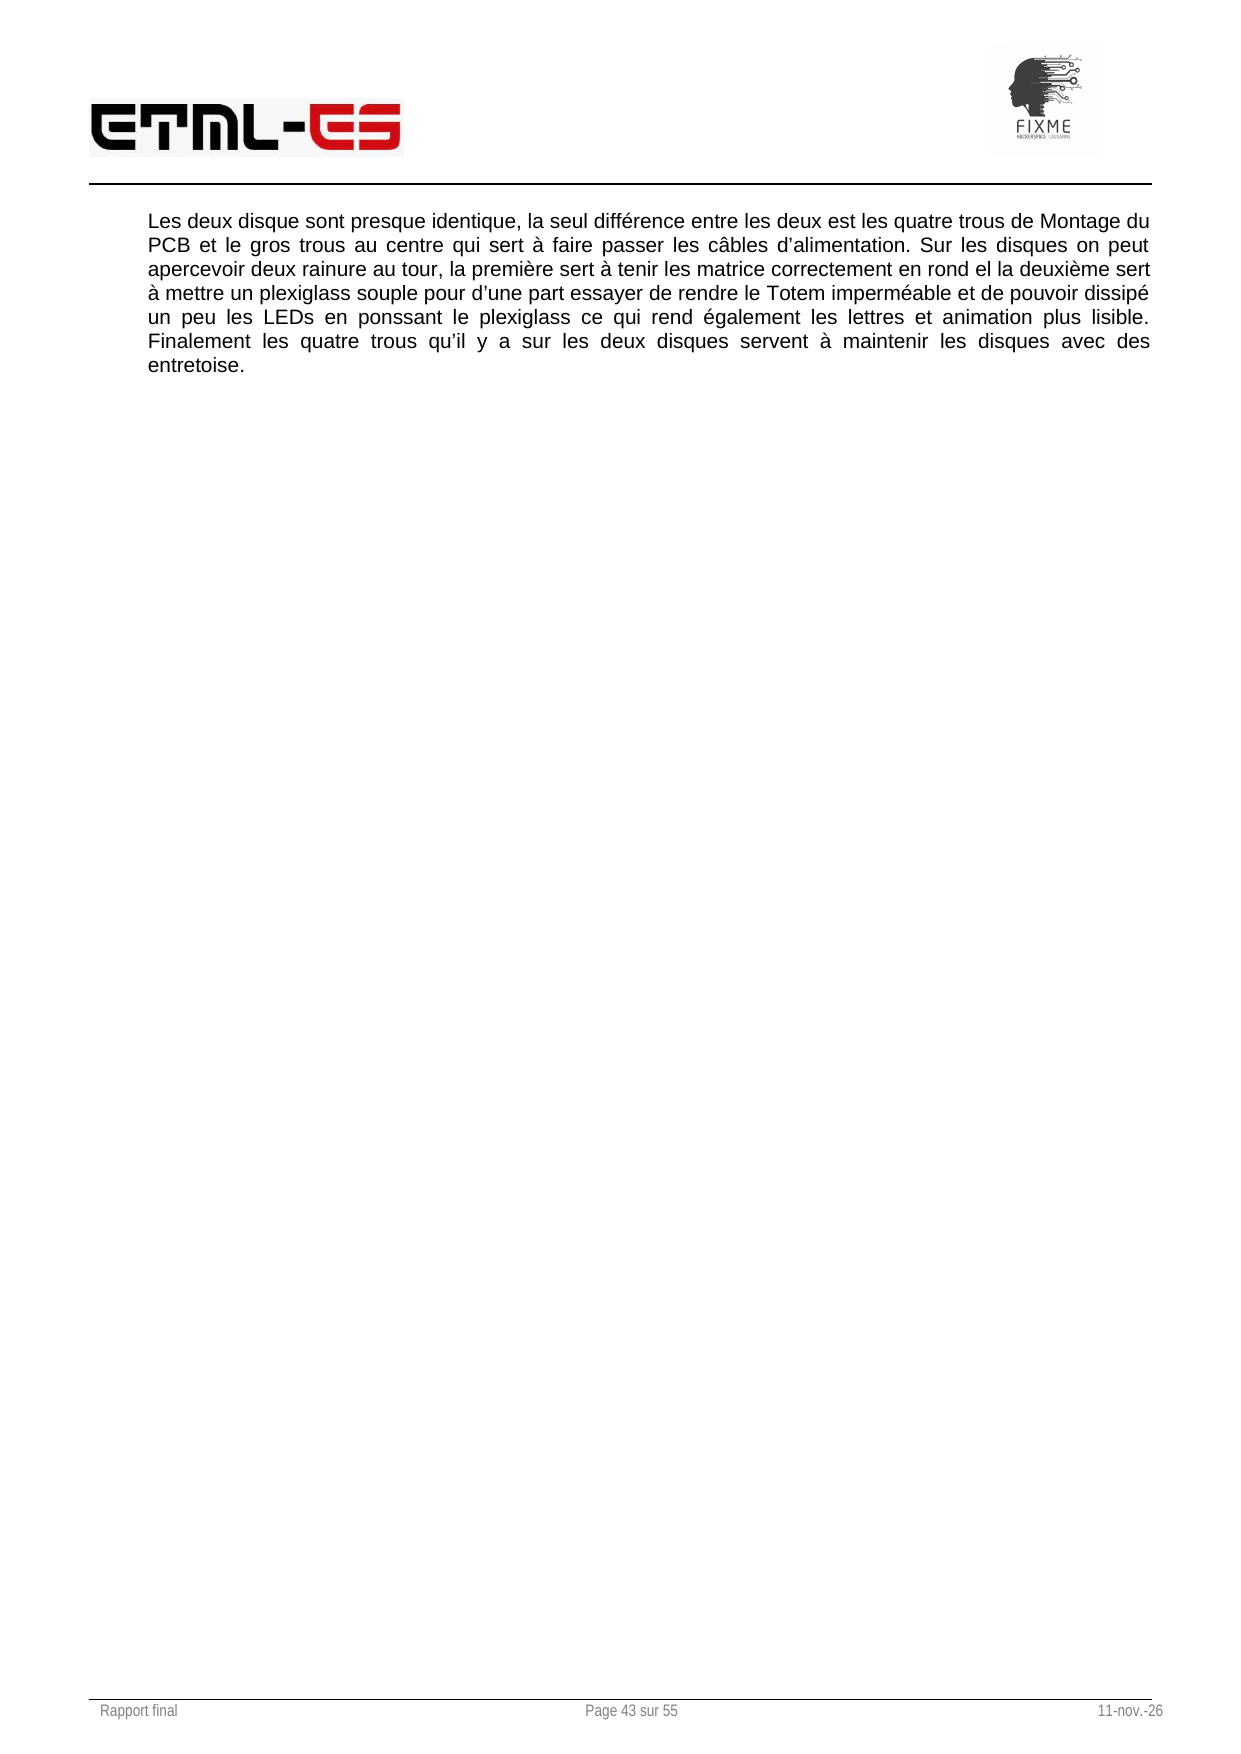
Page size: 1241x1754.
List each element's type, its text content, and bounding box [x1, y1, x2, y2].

picture [988, 44, 1104, 157]
text Les deux disque sont presque identique, la seul différence entre les deux est les quatre trous de Montage du PCB et le gros trous au centre qui sert à faire passer les câbles d’alimentation. Sur les disques on peut apercevoir deux rainure au tour, la première sert à tenir les matrice correctement en rond el la deuxième sert à mettre un plexiglass souple pour d’une part essayer de rendre le Totem imperméable et de pouvoir dissipé un peu les LEDs en ponssant le plexiglass ce qui rend également les lettres et animation plus lisible. Finalement les quatre trous qu’il y a sur les deux disques servent à maintenir les disques avec des entretoise. [148, 209, 1152, 376]
picture [88, 98, 405, 157]
